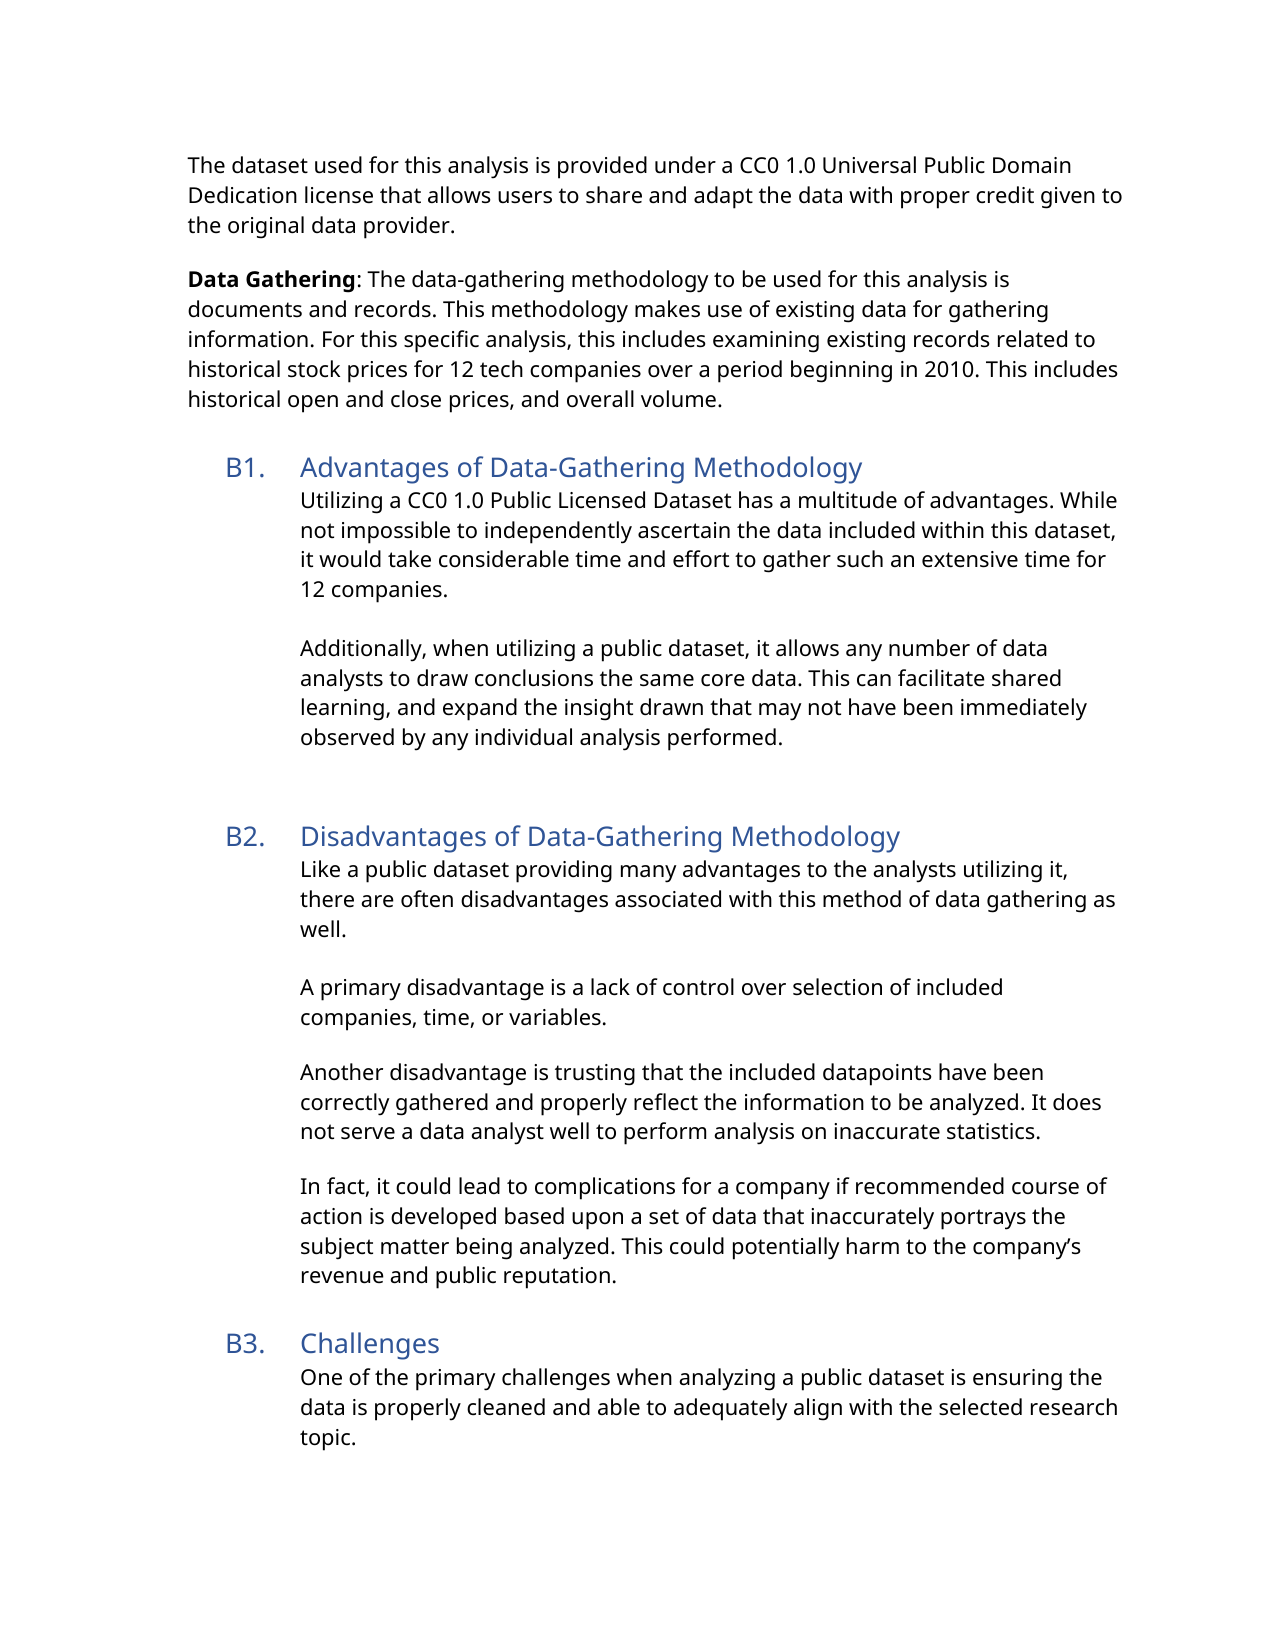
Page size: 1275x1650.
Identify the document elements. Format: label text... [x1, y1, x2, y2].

text Data Gathering: The data-gathering methodology to be used for this analysis is documents and records. This methodology makes use of existing data for gathering information. For this specific analysis, this includes examining existing records related to historical stock prices for 12 tech companies over a period beginning in 2010. This includes historical open and close prices, and overall volume. [187, 264, 1125, 413]
text Utilizing a CC0 1.0 Public Licensed Dataset has a multitude of advantages. While not impossible to independently ascertain the data included within this dataset, it would take considerable time and effort to gather such an extensive time for 12 companies. [300, 485, 1125, 604]
text In fact, it could lead to complications for a company if recommended course of action is developed based upon a set of data that inaccurately portrays the subject matter being analyzed. This could potentially harm to the company’s revenue and public reputation. [300, 1171, 1125, 1290]
subtitle B2. Disadvantages of Data-Gathering Methodology [225, 817, 1125, 854]
text Additionally, when utilizing a public dataset, it allows any number of data analysts to draw conclusions the same core data. This can facilitate shared learning, and expand the insight drawn that may not have been immediately observed by any individual analysis performed. [300, 633, 1125, 752]
text Another disadvantage is trusting that the included datapoints have been correctly gathered and properly reflect the information to be analyzed. It does not serve a data analyst well to perform analysis on inaccurate statistics. [300, 1057, 1125, 1146]
text Like a public dataset providing many advantages to the analysts utilizing it, there are often disadvantages associated with this method of data gathering as well. [347, 854, 1125, 943]
text The dataset used for this analysis is provided under a CC0 1.0 Universal Public Domain Dedication license that allows users to share and adapt the data with proper credit given to the original data provider. [187, 150, 1125, 239]
text A primary disadvantage is a lack of control over selection of included companies, time, or variables. [300, 972, 1125, 1032]
subtitle B1. Advantages of Data-Gathering Methodology [225, 448, 1125, 485]
text One of the primary challenges when analyzing a public dataset is ensuring the data is properly cleaned and able to adequately align with the selected research topic. [357, 1362, 1125, 1451]
subtitle B3. Challenges [225, 1325, 1125, 1362]
